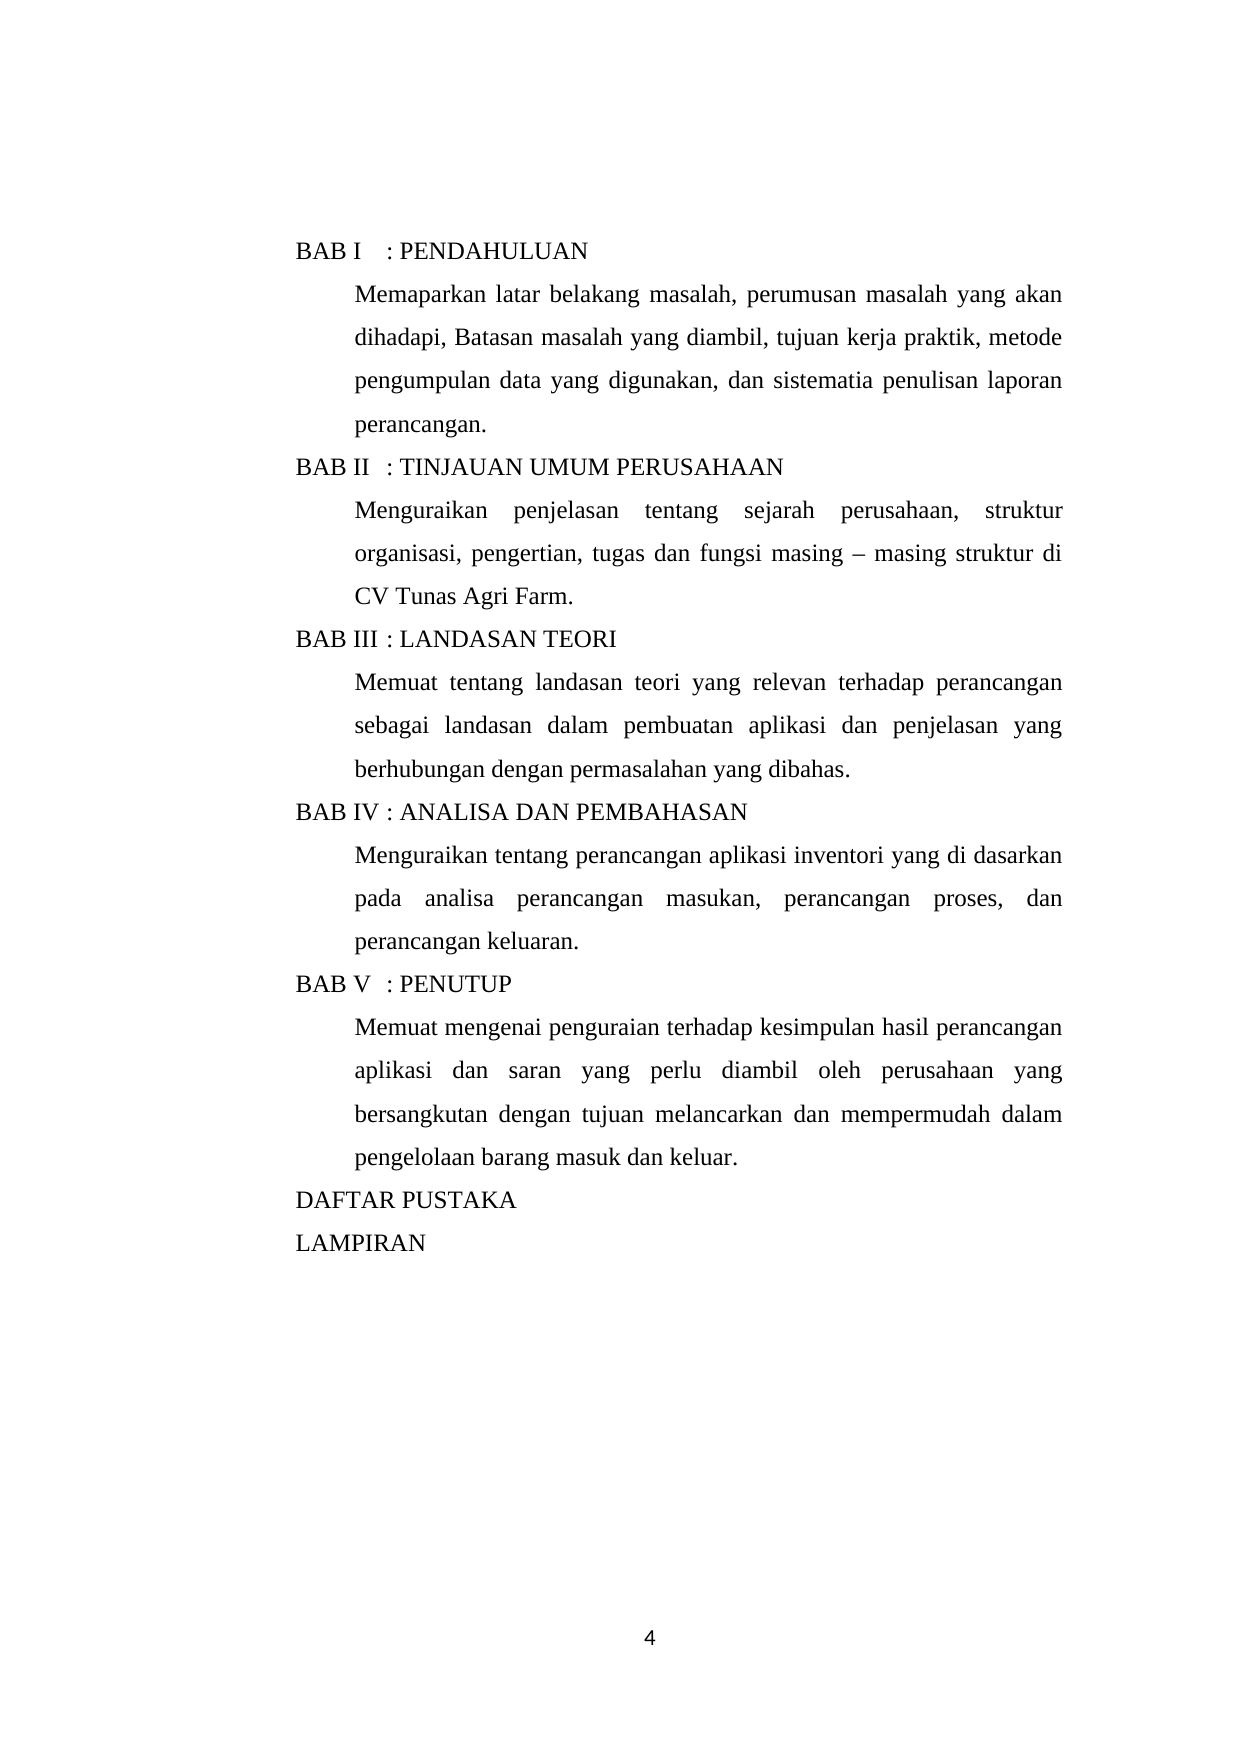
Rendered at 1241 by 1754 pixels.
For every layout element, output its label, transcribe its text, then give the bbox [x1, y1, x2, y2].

list BAB I : PENDAHULUAN [295, 236, 1063, 265]
list LAMPIRAN [295, 1228, 1063, 1257]
list BAB V : PENUTUP [295, 969, 1063, 998]
list BAB II : TINJAUAN UMUM PERUSAHAAN [295, 452, 1063, 481]
list Menguraikan penjelasan tentang sejarah perusahaan, struktur organisasi, pengertian, tugas dan fungsi masing – masing struktur di CV Tunas Agri Farm. [354, 495, 1063, 610]
list Memuat tentang landasan teori yang relevan terhadap perancangan sebagai landasan dalam pembuatan aplikasi dan penjelasan yang berhubungan dengan permasalahan yang dibahas. [354, 667, 1063, 782]
list BAB IV : ANALISA DAN PEMBAHASAN [295, 797, 1063, 826]
list DAFTAR PUSTAKA [295, 1185, 1063, 1214]
list Memuat mengenai penguraian terhadap kesimpulan hasil perancangan aplikasi dan saran yang perlu diambil oleh perusahaan yang bersangkutan dengan tujuan melancarkan dan mempermudah dalam pengelolaan barang masuk dan keluar. [354, 1012, 1063, 1171]
list Memaparkan latar belakang masalah, perumusan masalah yang akan dihadapi, Batasan masalah yang diambil, tujuan kerja praktik, metode pengumpulan data yang digunakan, dan sistematia penulisan laporan perancangan. [354, 279, 1063, 437]
list Menguraikan tentang perancangan aplikasi inventori yang di dasarkan pada analisa perancangan masukan, perancangan proses, dan perancangan keluaran. [354, 840, 1063, 955]
list BAB III : LANDASAN TEORI [295, 624, 1063, 653]
